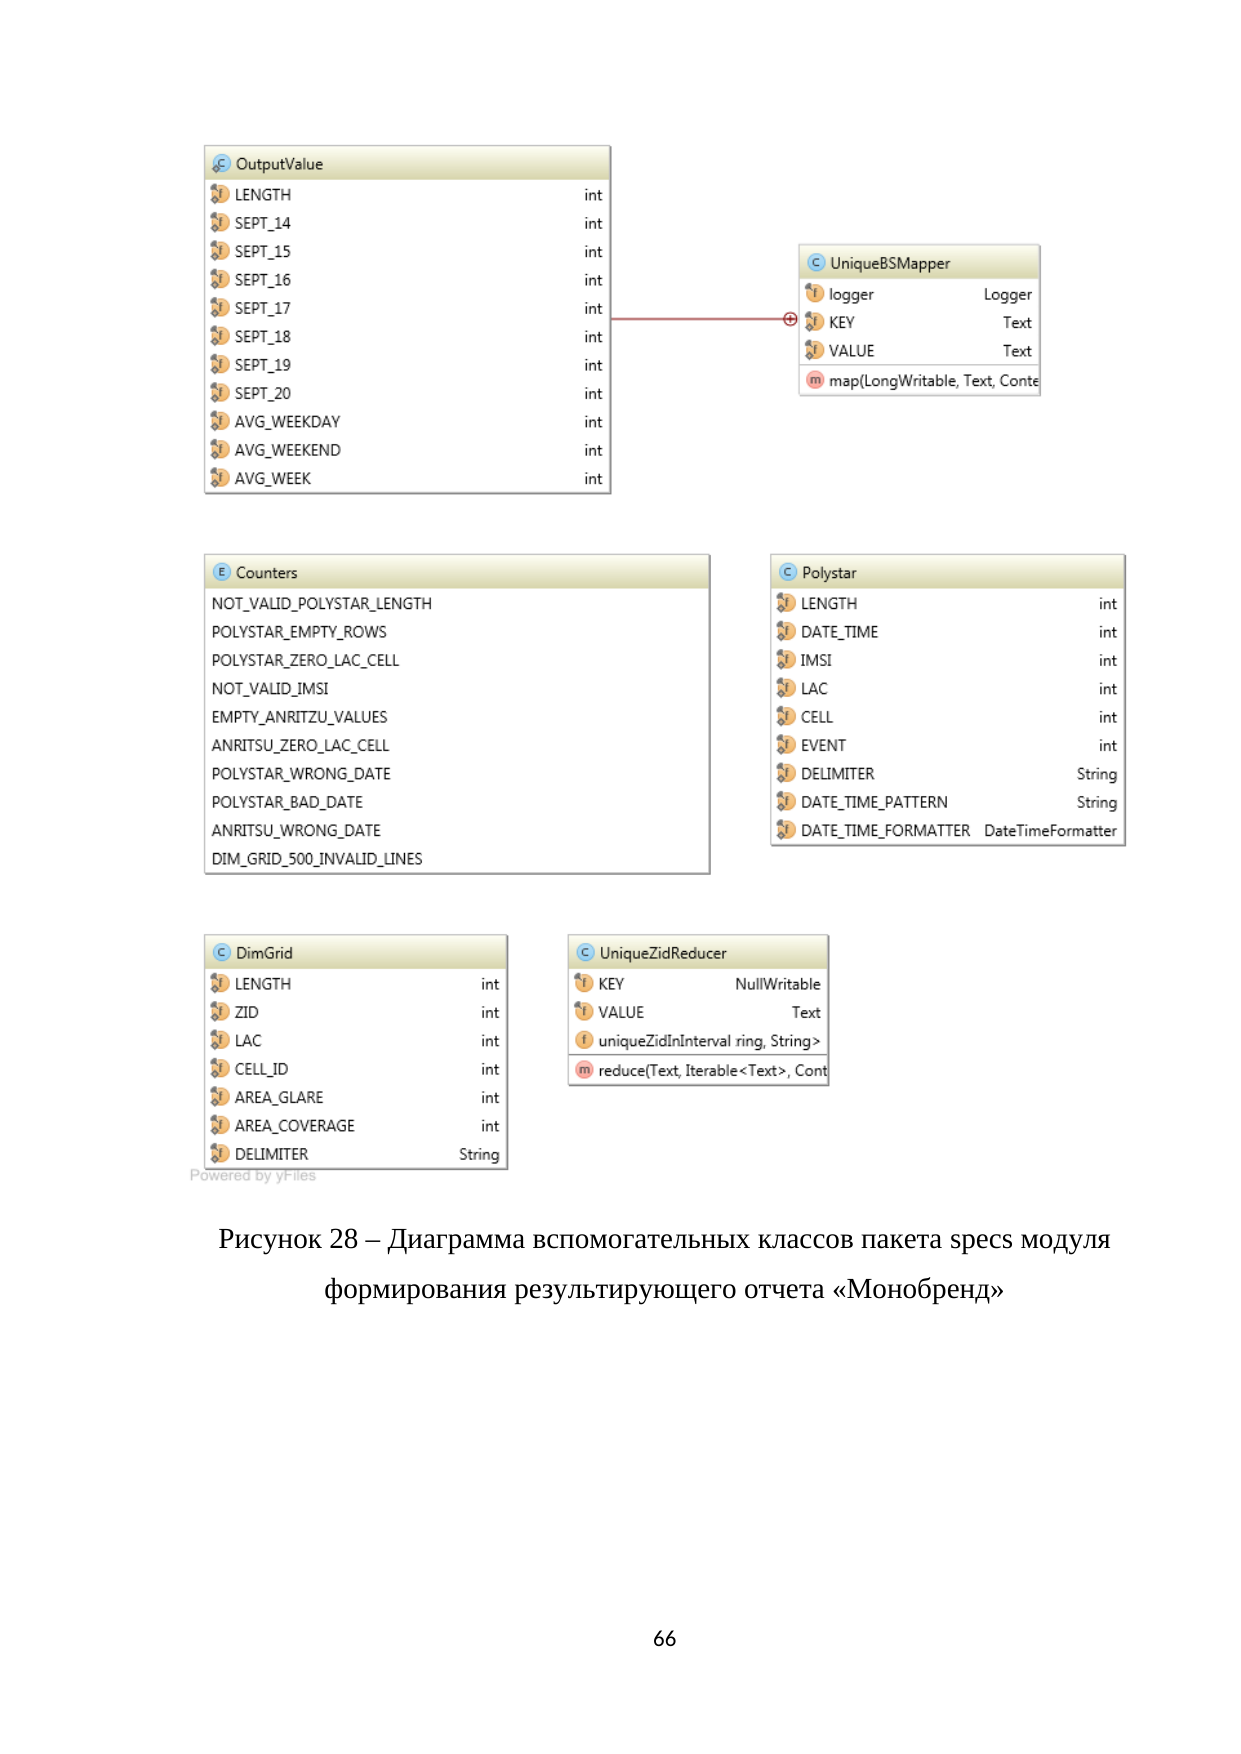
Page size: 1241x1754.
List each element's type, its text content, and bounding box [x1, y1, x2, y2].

picture [177, 118, 1152, 1196]
text Рисунок 28 – Диаграмма вспомогательных классов пакета specs модуля формирования результирующего отчета «Монобренд» [177, 1221, 1152, 1305]
